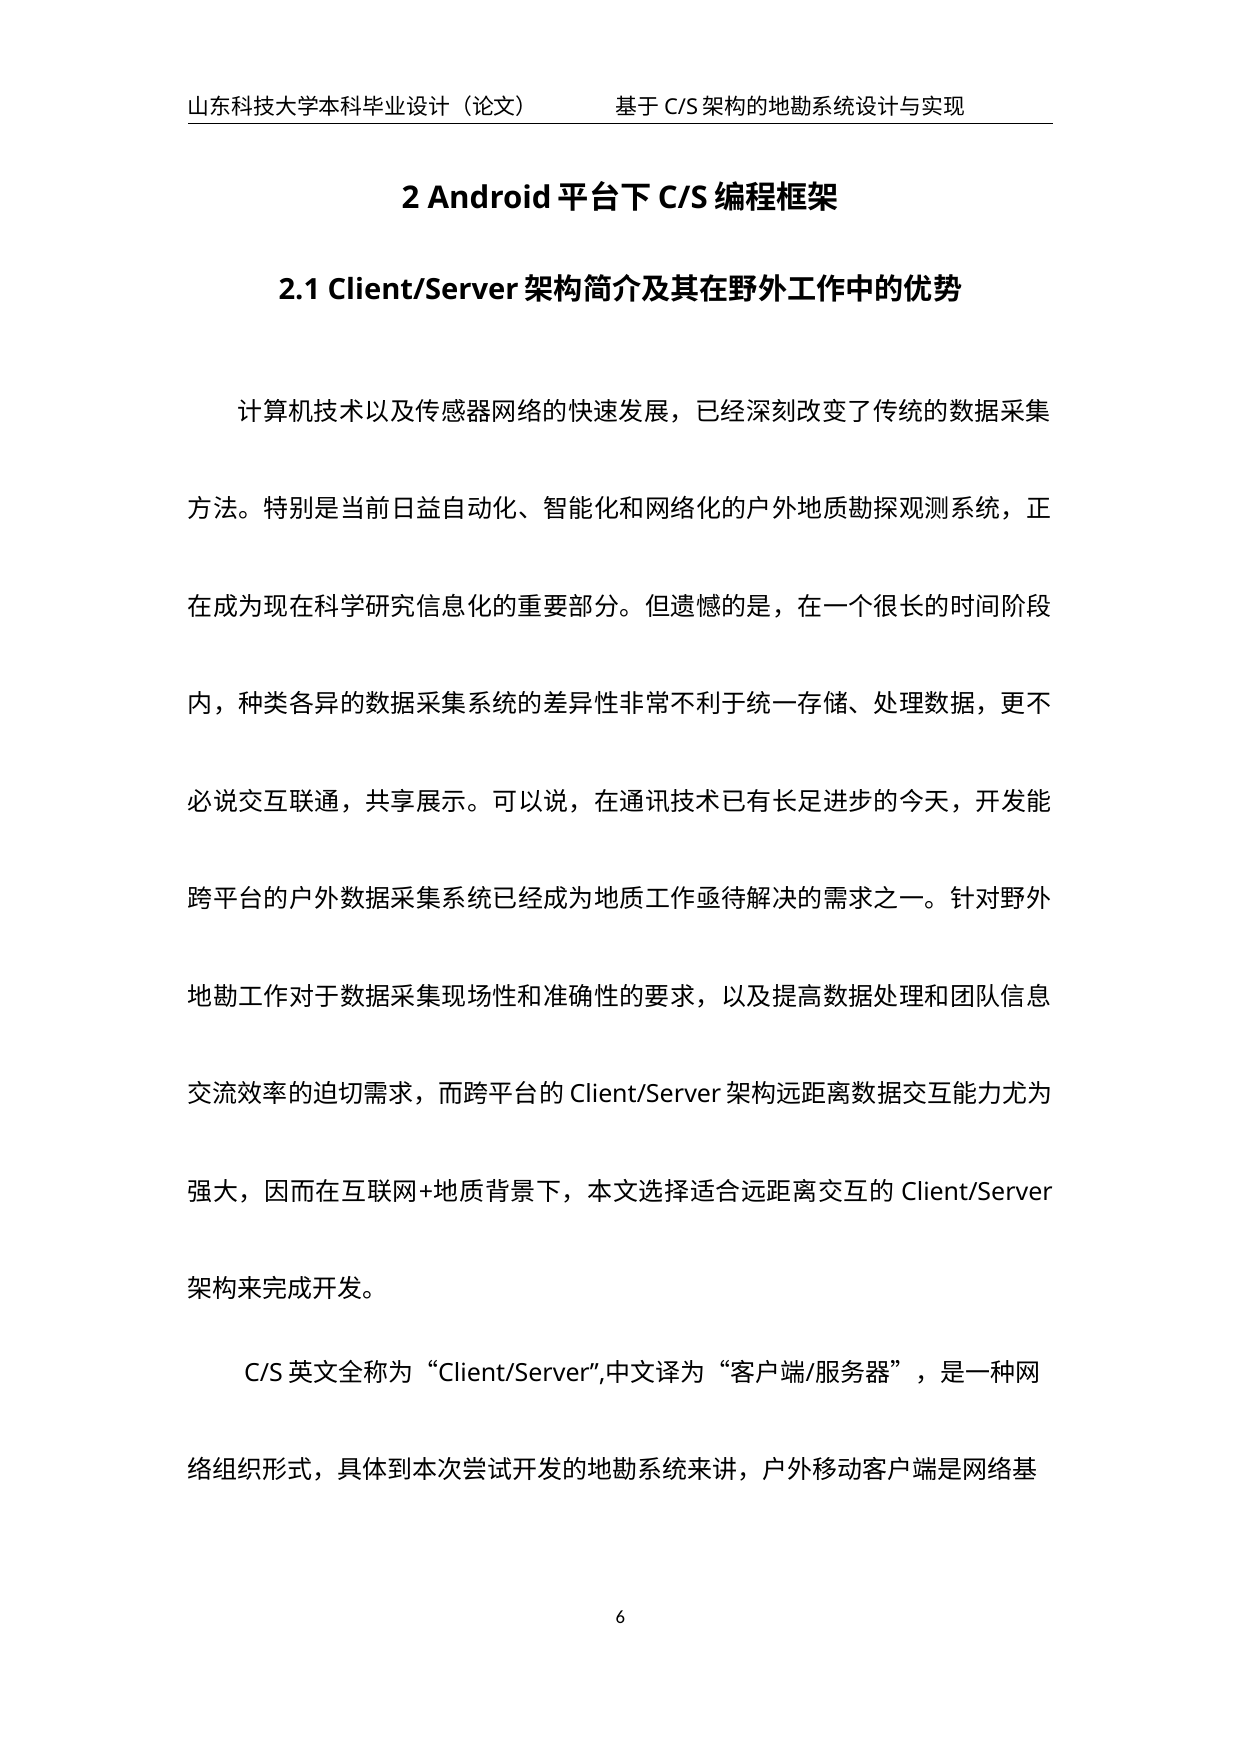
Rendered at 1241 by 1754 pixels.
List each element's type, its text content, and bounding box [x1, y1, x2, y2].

subtitle 2.1 Client/Server架构简介及其在野外工作中的优势 [187, 254, 1053, 319]
text 计算机技术以及传感器网络的快速发展，已经深刻改变了传统的数据采集方法。特别是当前日益自动化、智能化和网络化的户外地质勘探观测系统，正在成为现在科学研究信息化的重要部分。但遗憾的是，在一个很长的时间阶段内，种类各异的数据采集系统的差异性非常不利于统一存储、处理数据，更不必说交互联通，共享展示。可以说，在通讯技术已有长足进步的今天，开发能跨平台的户外数据采集系统已经成为地质工作亟待解决的需求之一。针对野外地勘工作对于数据采集现场性和准确性的要求，以及提高数据处理和团队信息交流效率的迫切需求，而跨平台的Client/Server架构远距离数据交互能力尤为强大，因而在互联网+地质背景下，本文选择适合远距离交互的Client/Server架构来完成开发。 [187, 377, 1053, 1319]
text 2 Android平台下C/S编程框架 [187, 162, 1053, 227]
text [187, 1338, 1053, 1500]
